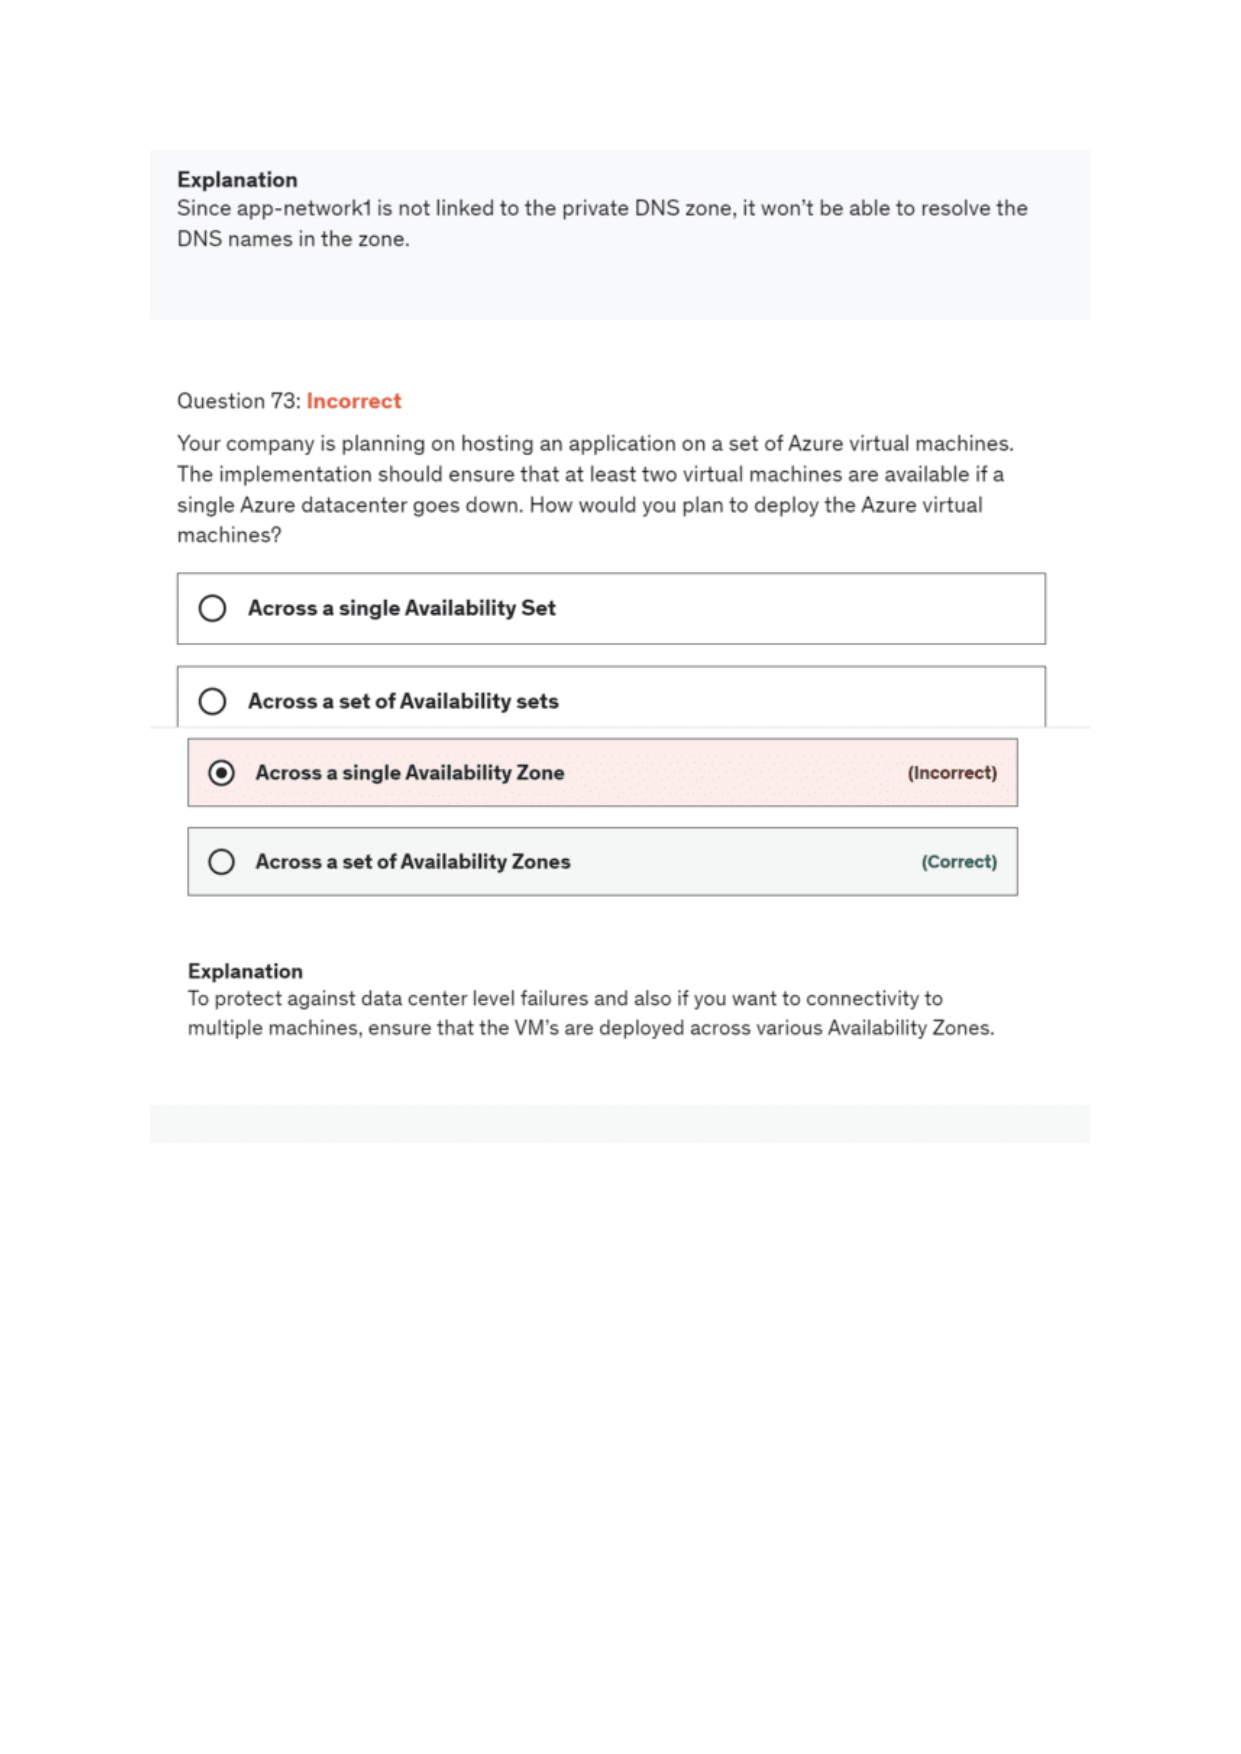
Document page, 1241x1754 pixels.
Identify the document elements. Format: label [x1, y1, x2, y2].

picture [150, 733, 1091, 1143]
picture [150, 150, 1091, 732]
